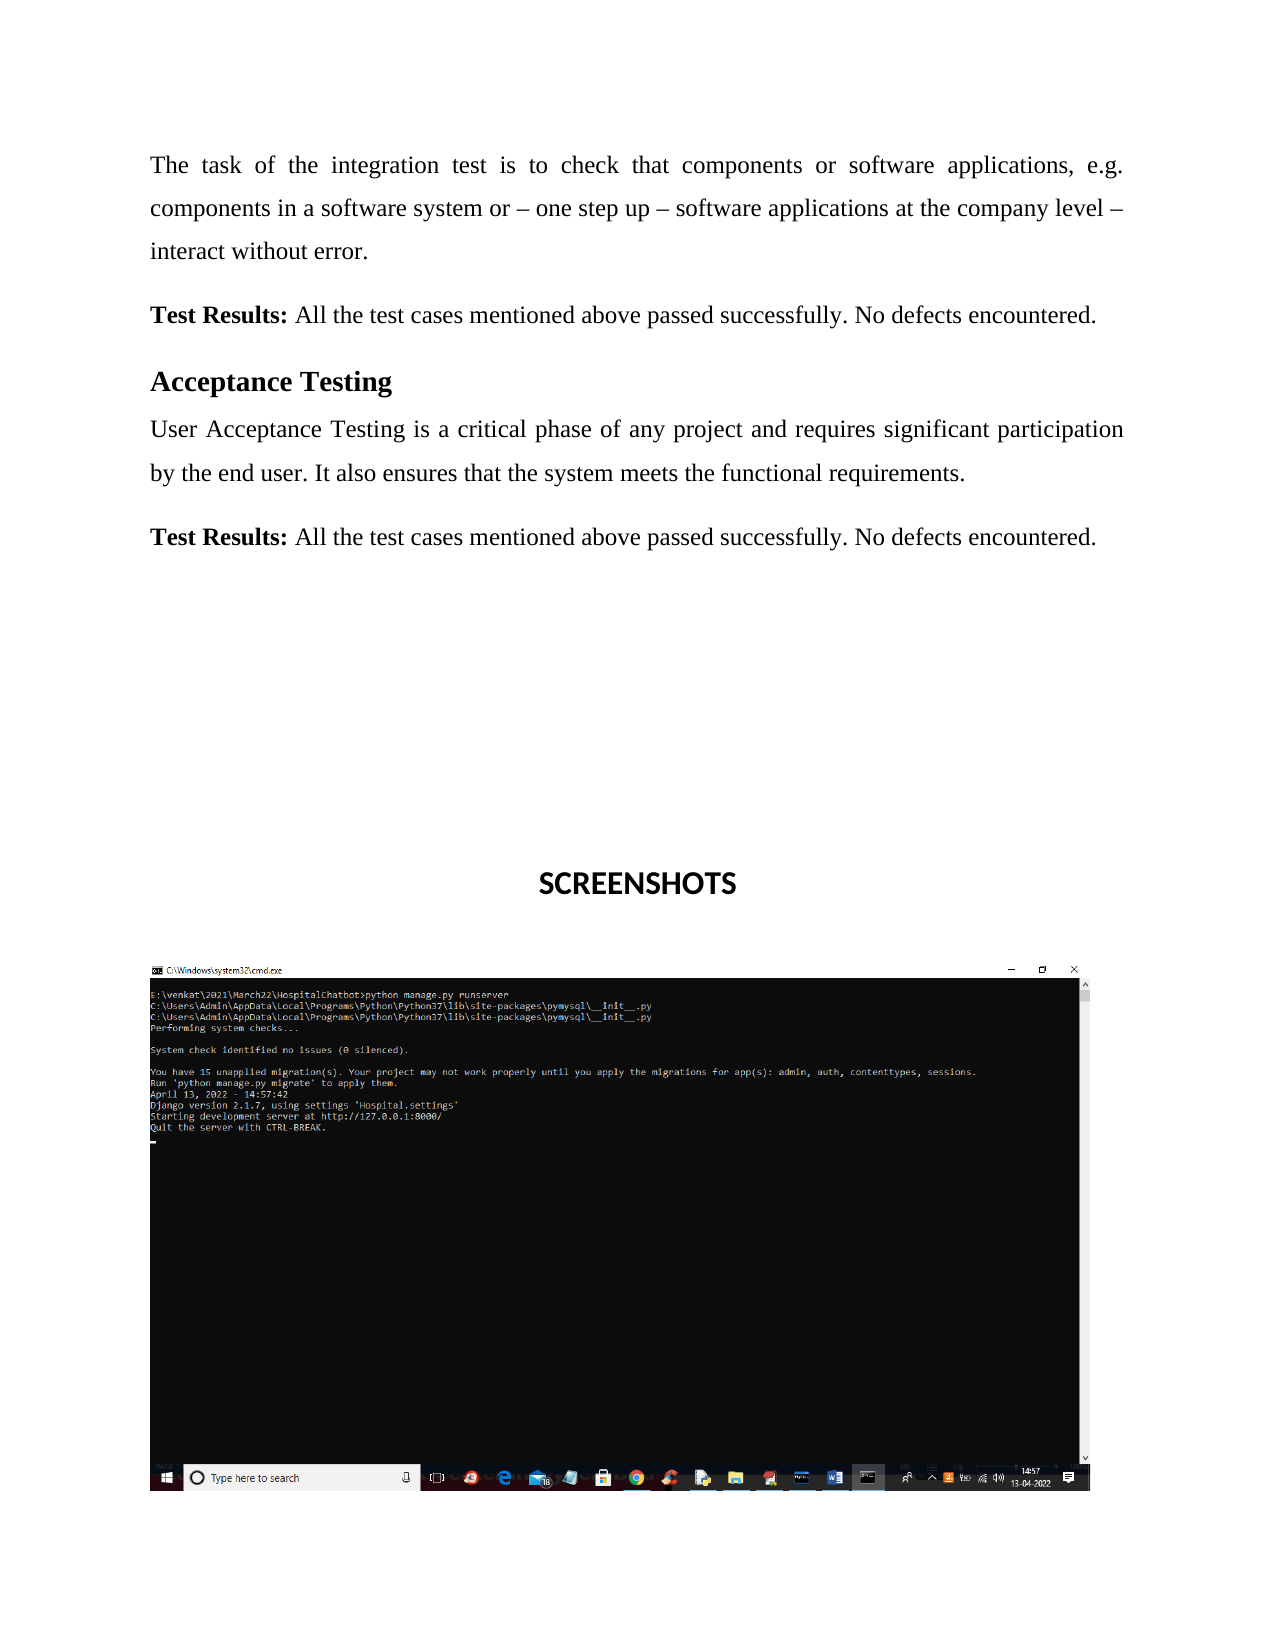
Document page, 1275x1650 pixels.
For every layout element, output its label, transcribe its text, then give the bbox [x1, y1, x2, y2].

subtitle Acceptance Testing [150, 364, 1125, 398]
text Test Results: All the test cases mentioned above passed successfully. No defects encountered. [150, 300, 1125, 329]
text Test Results: All the test cases mentioned above passed successfully. No defects encountered. [150, 522, 1125, 550]
picture [150, 962, 1091, 1491]
text SCREENSHOTS [150, 862, 1125, 903]
text The task of the integration test is to check that components or software applications, e.g. components in a software system or – one step up – software applications at the company level – interact without error. [150, 150, 1125, 265]
text User Acceptance Testing is a critical phase of any project and requires significant participation by the end user. It also ensures that the system meets the functional requirements. [150, 414, 1125, 486]
